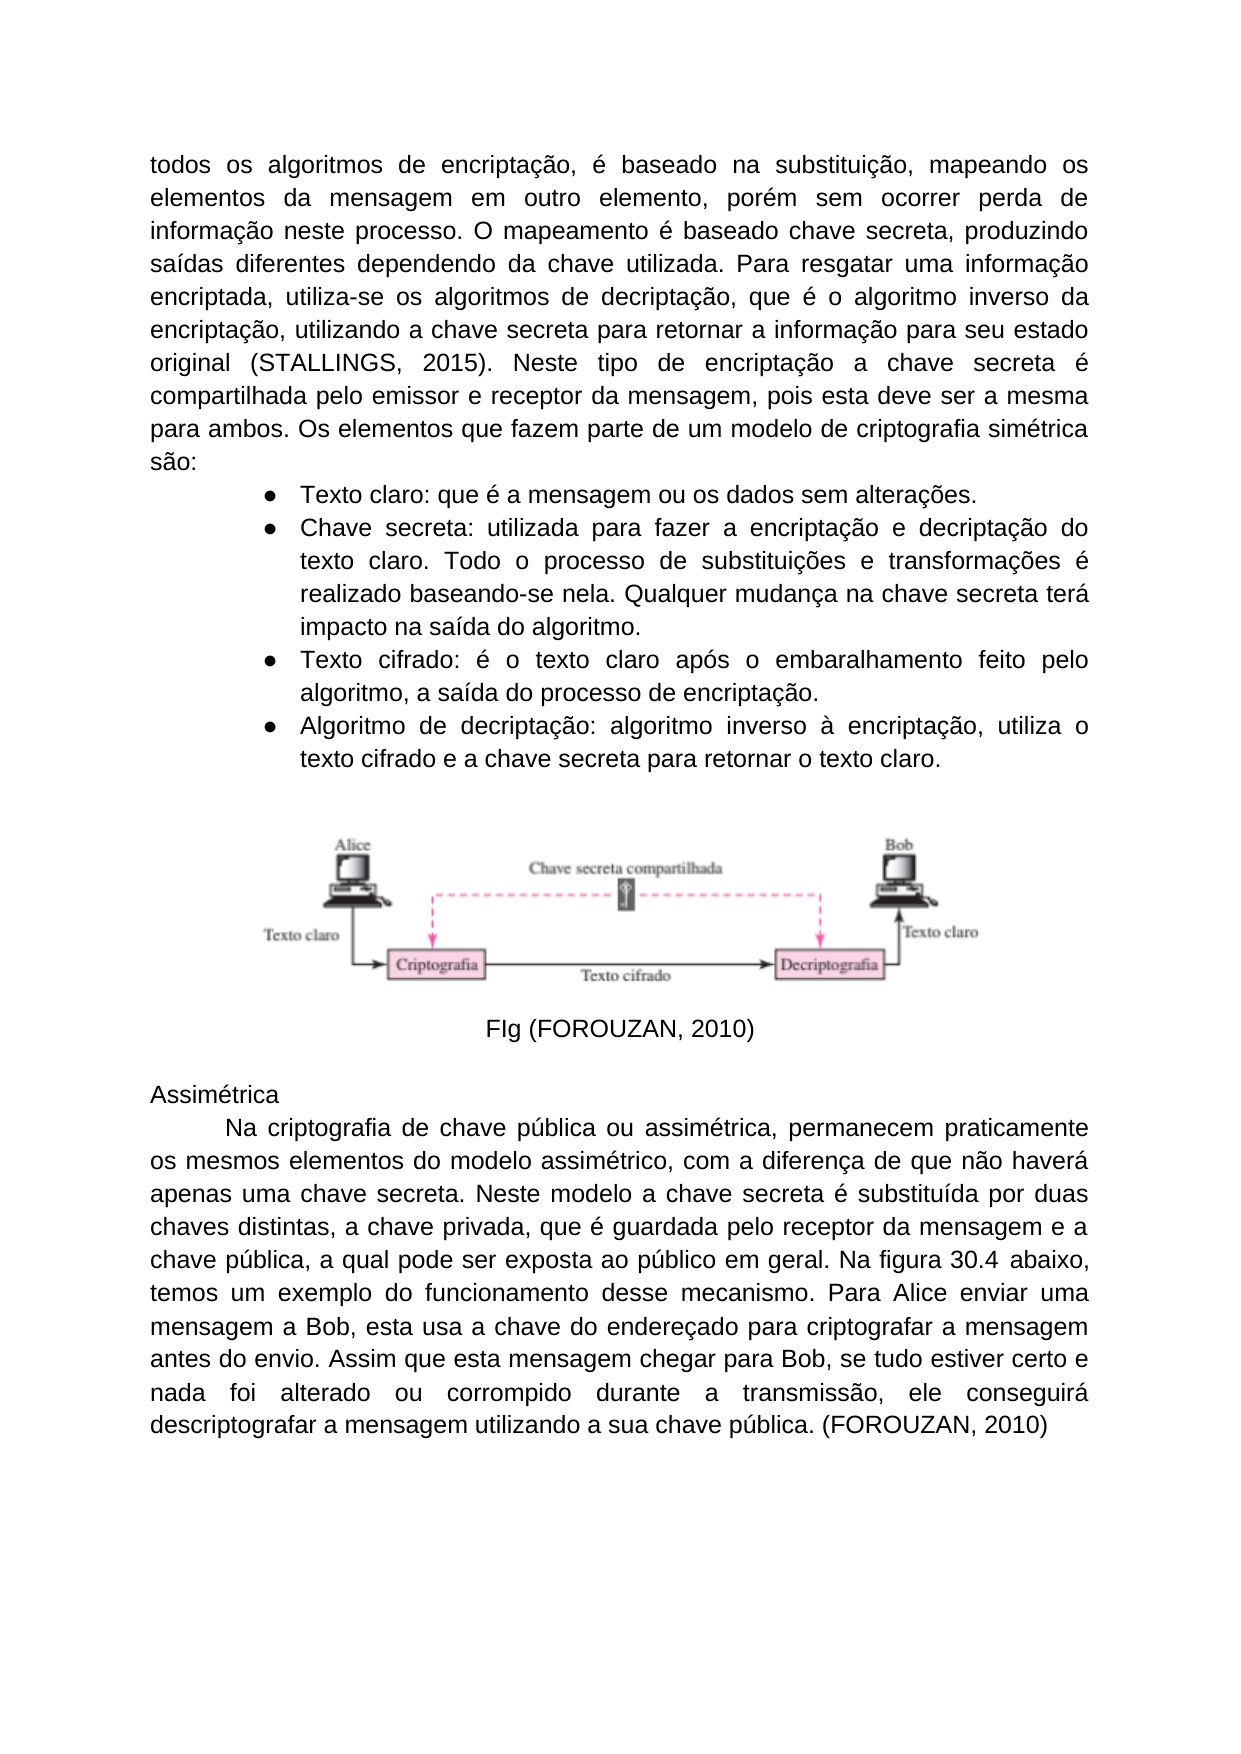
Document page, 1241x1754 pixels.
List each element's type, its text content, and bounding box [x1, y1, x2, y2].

list Algoritmo de decriptação: algoritmo inverso à encriptação, utiliza o texto cifrado e a chave secreta para retornar o texto claro. [262, 711, 1090, 773]
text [150, 150, 1090, 476]
text Assimétrica [150, 1080, 1090, 1109]
list Chave secreta: utilizada para fazer a encriptação e decriptação do texto claro. Todo o processo de substituições e transformações é realizado baseando-se nela. Qualquer mudança na chave secreta terá impacto na saída do algoritmo. [262, 513, 1090, 641]
list Texto claro: que é a mensagem ou os dados sem alterações. [262, 480, 1090, 509]
text FIg (FOROUZAN, 2010) [150, 1014, 1090, 1043]
picture [241, 810, 999, 1011]
list Texto cifrado: é o texto claro após o embaralhamento feito pelo algoritmo, a saída do processo de encriptação. [262, 645, 1090, 707]
text Na criptografia de chave pública ou assimétrica, permanecem praticamente os mesmos elementos do modelo assimétrico, com a diferença de que não haverá apenas uma chave secreta. Neste modelo a chave secreta é substituída por duas chaves distintas, a chave privada, que é guardada pelo receptor da mensagem e a chave pública, a qual pode ser exposta ao público em geral. Na figura 30.4 abaixo, temos um exemplo do funcionamento desse mecanismo. Para Alice enviar uma mensagem a Bob, esta usa a chave do endereçado para criptografar a mensagem antes do envio. Assim que esta mensagem chegar para Bob, se tudo estiver certo e nada foi alterado ou corrompido durante a transmissão, ele conseguirá descriptografar a mensagem utilizando a sua chave pública. (FOROUZAN, 2010) [150, 1113, 1090, 1439]
